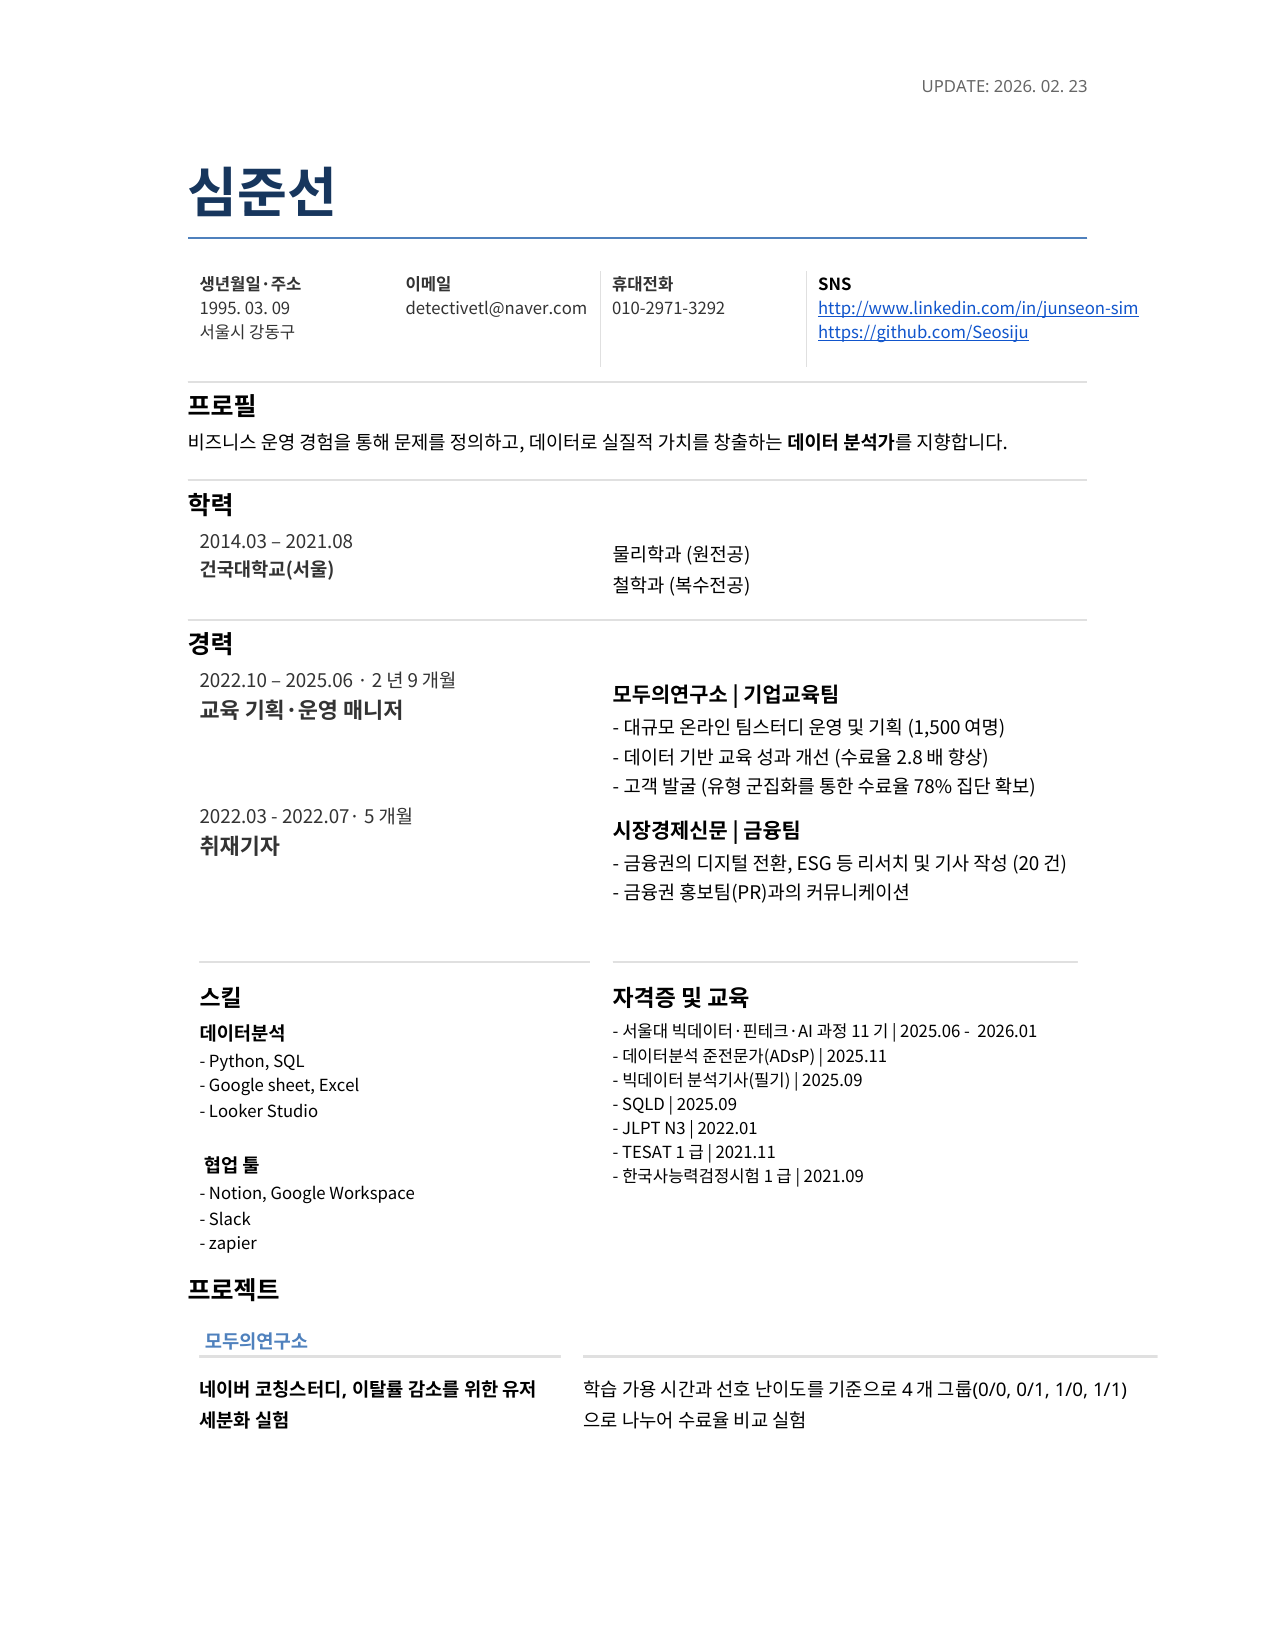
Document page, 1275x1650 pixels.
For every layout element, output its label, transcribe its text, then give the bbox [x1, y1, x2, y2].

table_header SNS http://www.linkedin.com/in/junseon-sim https://github.com/Seosiju [807, 271, 1163, 367]
text 비즈니스 운영 경험을 통해 문제를 정의하고, 데이터로 실질적 가치를 창출하는 데이터 분석가를 지향합니다. [187, 427, 1087, 454]
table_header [573, 1355, 1168, 1456]
subtitle 프로젝트 [187, 1270, 1087, 1306]
table_header 생년월일·주소 1995. 03. 09 서울시 강동구 [189, 271, 394, 367]
title 심준선 [187, 150, 1087, 239]
table_cell 데이터분석 - Python, SQL - Google sheet, Excel - Looker Studio 협업 툴 - Notion, Google Workspace - Slack - zapier [189, 1019, 601, 1257]
subtitle 모두의연구소 [187, 1327, 1087, 1354]
table_header 2022.10 – 2025.06 · 2년 9개월 교육 기획·운영 매니저 [189, 666, 601, 801]
table_header 2014.03 – 2021.08 건국대학교(서울) [189, 527, 601, 605]
subtitle 학력 [187, 480, 1087, 522]
table_cell 2022.03 - 2022.07· 5개월 취재기자 [189, 802, 601, 907]
table_header 모두의연구소 | 기업교육팀 - 대규모 온라인 팀스터디 운영 및 기획 (1,500여명) - 데이터 기반 교육 성과 개선 (수료율 2.8배 향상) - 고객 발굴 (유형 군집화를 통한 수료율 78% 집단 확보) [602, 666, 1088, 801]
subtitle 프로필 [187, 382, 1087, 423]
table_header 이메일 detectivetl@naver.com [395, 271, 600, 367]
subtitle 경력 [187, 620, 1087, 661]
table_header 물리학과 (원전공) 철학과 (복수전공) [602, 527, 1088, 605]
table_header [189, 1355, 572, 1456]
table_header 자격증 및 교육 [602, 949, 1088, 1017]
table_header 스킬 [189, 949, 601, 1017]
table_cell - 서울대 빅데이터·핀테크·AI 과정 11기 | 2025.06 - 2026.01 - 데이터분석 준전문가(ADsP) | 2025.11 - 빅데이터 분석기사(필기) | 2025.09 - SQLD | 2025.09 - JLPT N3 | 2022.01 - TESAT 1급 | 2021.11 - 한국사능력검정시험 1급 | 2021.09 [602, 1019, 1088, 1257]
table_cell 시장경제신문 | 금융팀 - 금융권의 디지털 전환, ESG 등 리서치 및 기사 작성 (20건) - 금융권 홍보팀(PR)과의 커뮤니케이션 [602, 802, 1088, 907]
table_header 휴대전화 010-2971-3292 [601, 271, 806, 367]
